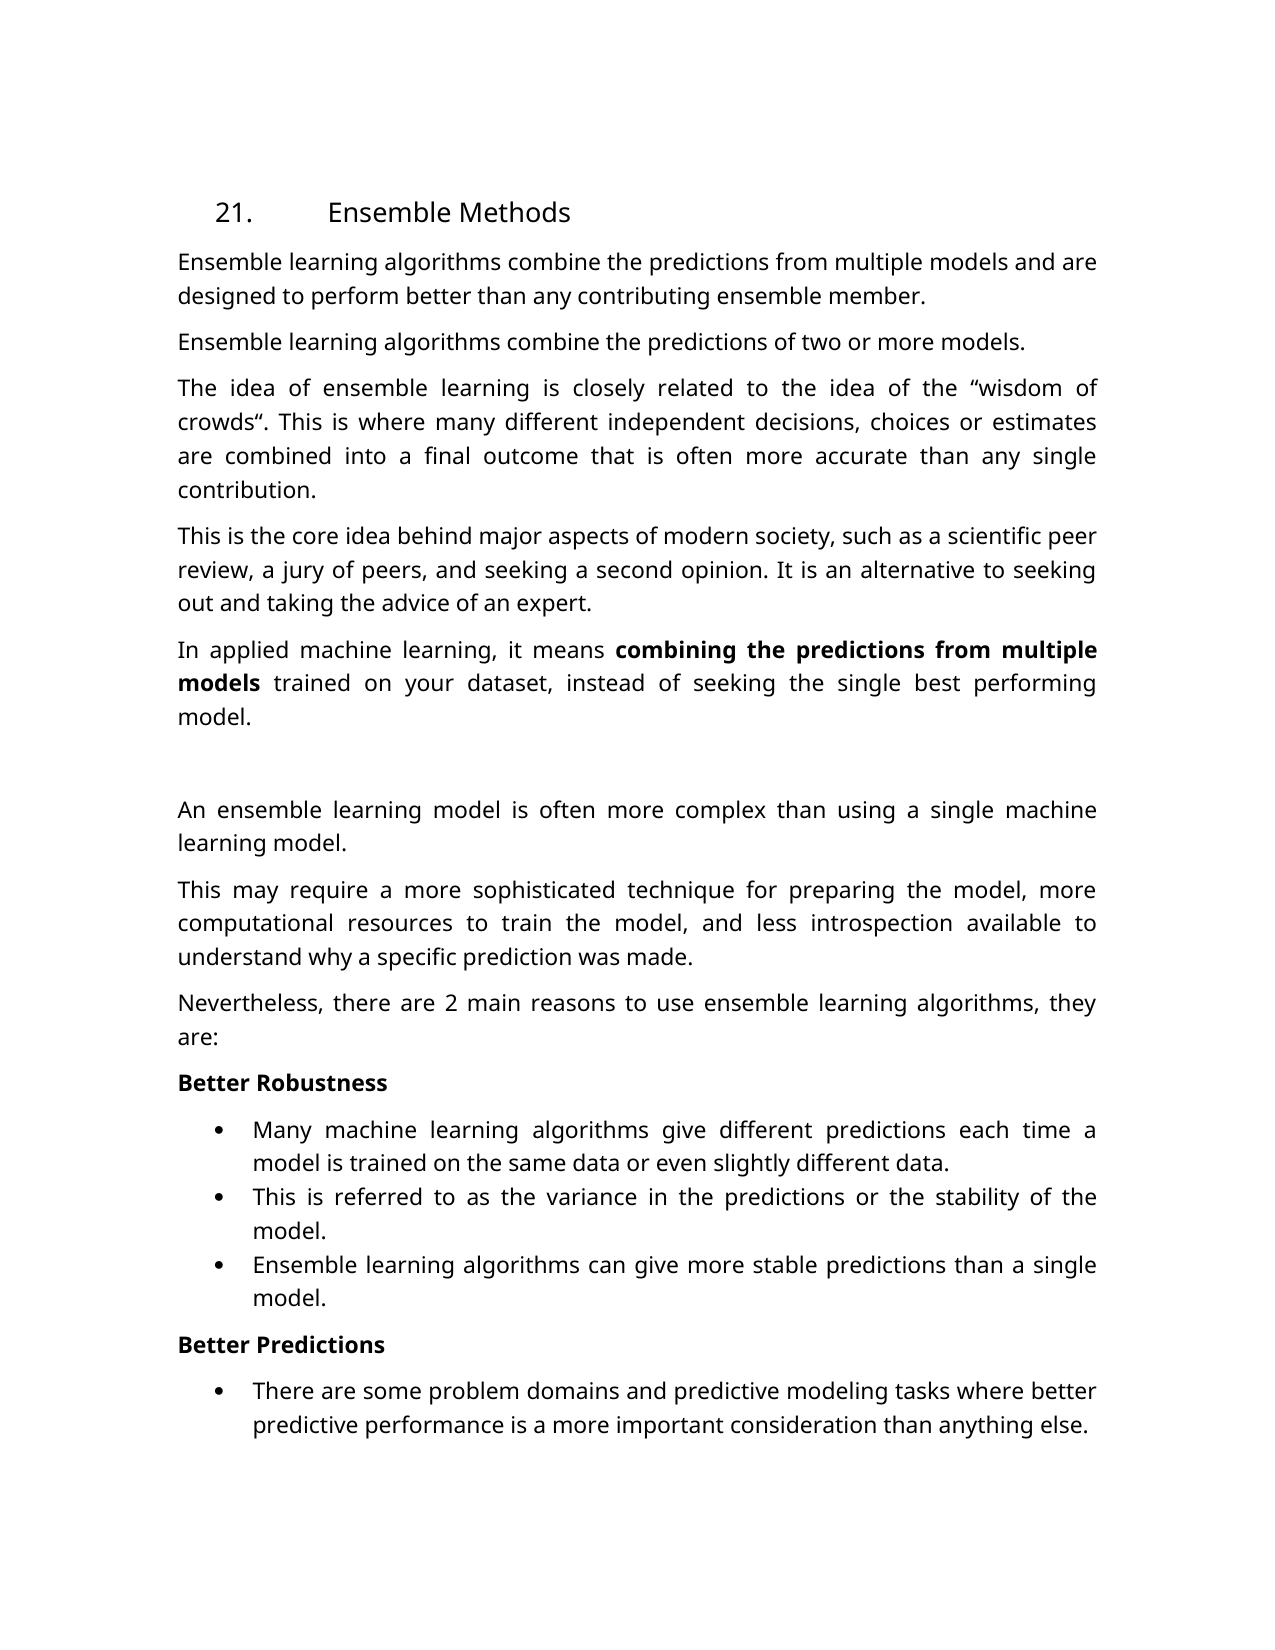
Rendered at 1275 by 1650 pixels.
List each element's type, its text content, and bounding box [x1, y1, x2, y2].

list Many machine learning algorithms give different predictions each time a model is trained on the same data or even slightly different data. [215, 1114, 1098, 1179]
text The idea of ensemble learning is closely related to the idea of the “wisdom of crowds“. This is where many different independent decisions, choices or estimates are combined into a final outcome that is often more accurate than any single contribution. [177, 372, 1098, 505]
text This is the core idea behind major aspects of modern society, such as a scientific peer review, a jury of peers, and seeking a second opinion. It is an alternative to seeking out and taking the advice of an expert. [177, 520, 1098, 619]
subtitle Ensemble Methods [215, 194, 1098, 231]
text An ensemble learning model is often more complex than using a single machine learning model. [177, 794, 1098, 859]
text This may require a more sophisticated technique for preparing the model, more computational resources to train the model, and less introspection available to understand why a specific prediction was made. [177, 874, 1098, 972]
list Ensemble learning algorithms can give more stable predictions than a single model. [215, 1249, 1098, 1314]
text Ensemble learning algorithms combine the predictions from multiple models and are designed to perform better than any contributing ensemble member. [177, 246, 1098, 311]
text Ensemble learning algorithms combine the predictions of two or more models. [177, 326, 1098, 357]
text In applied machine learning, it means combining the predictions from multiple models trained on your dataset, instead of seeking the single best performing model. [177, 634, 1098, 732]
list There are some problem domains and predictive modeling tasks where better predictive performance is a more important consideration than anything else. [215, 1375, 1098, 1440]
text Better Predictions [177, 1329, 1098, 1360]
text Nevertheless, there are 2 main reasons to use ensemble learning algorithms, they are: [177, 987, 1098, 1052]
text Better Robustness [177, 1067, 1098, 1099]
list This is referred to as the variance in the predictions or the stability of the model. [215, 1181, 1098, 1246]
